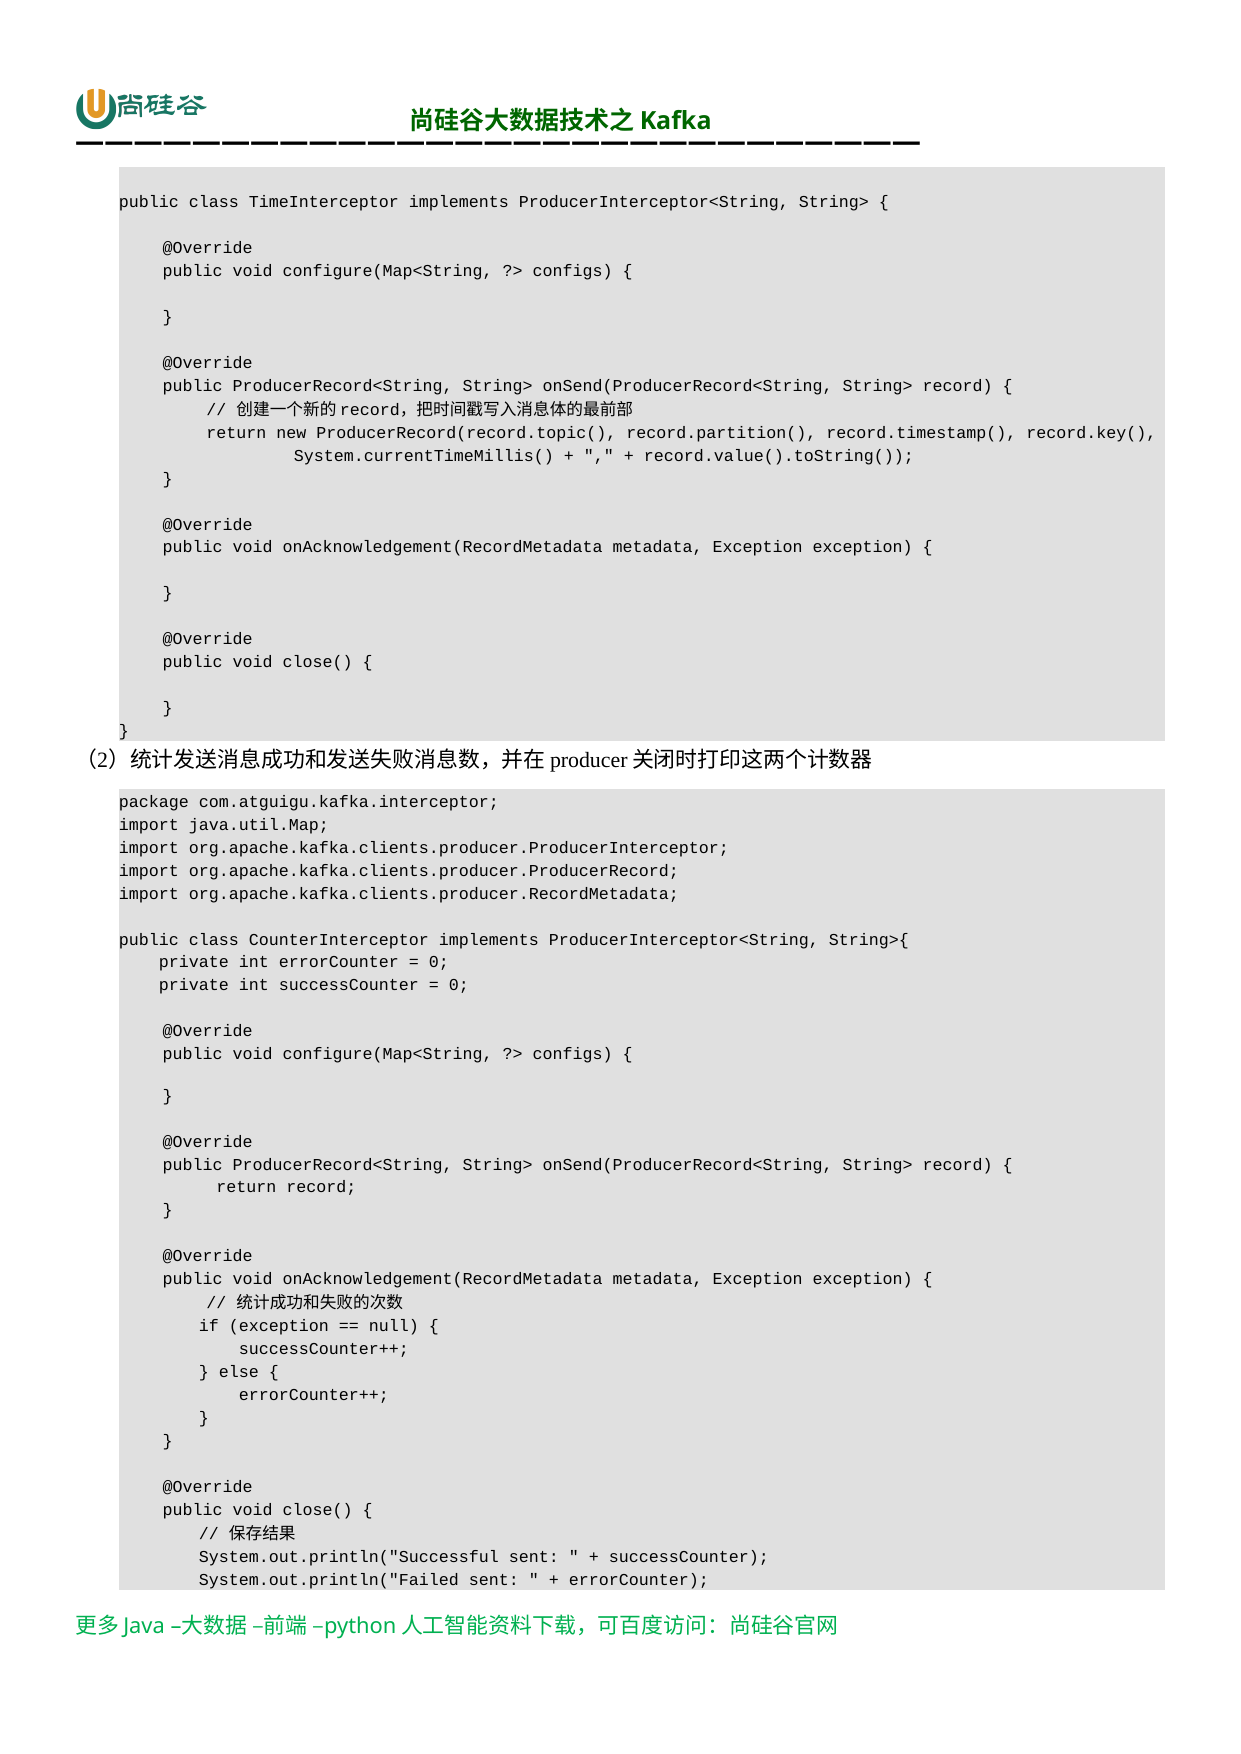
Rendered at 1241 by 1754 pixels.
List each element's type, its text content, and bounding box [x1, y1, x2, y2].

text @Override [119, 1019, 1165, 1042]
text // 统计成功和失败的次数 [119, 1289, 1165, 1314]
text System.currentTimeMillis() + "," + record.value().toString()); [119, 443, 1165, 466]
text @Override [119, 1129, 1165, 1152]
text } [119, 1428, 1165, 1451]
text } [119, 1198, 1165, 1221]
text } [119, 695, 1165, 718]
text return new ProducerRecord(record.topic(), record.partition(), record.timestamp(), record.key(), [119, 420, 1165, 443]
text @Override [119, 1474, 1165, 1497]
text } [119, 581, 1165, 604]
text } else { [119, 1360, 1165, 1383]
text private int successCounter = 0; [119, 973, 1165, 996]
text successCounter++; [119, 1337, 1165, 1360]
text public ProducerRecord<String, String> onSend(ProducerRecord<String, String> record) { [119, 1152, 1165, 1175]
text } [119, 1083, 1165, 1106]
text public void onAcknowledgement(RecordMetadata metadata, Exception exception) { [119, 535, 1165, 558]
text // 保存结果 [119, 1520, 1165, 1544]
text import org.apache.kafka.clients.producer.ProducerInterceptor; [119, 835, 1165, 858]
text } [119, 304, 1165, 327]
text } [119, 1406, 1165, 1428]
text import org.apache.kafka.clients.producer.ProducerRecord; [119, 858, 1165, 881]
text public class CounterInterceptor implements ProducerInterceptor<String, String>{ [119, 927, 1165, 950]
text System.out.println("Successful sent: " + successCounter); [119, 1544, 1165, 1567]
text public void configure(Map<String, ?> configs) { [119, 1042, 1165, 1064]
text public ProducerRecord<String, String> onSend(ProducerRecord<String, String> record) { [119, 373, 1165, 396]
text return record; [119, 1175, 1165, 1198]
text @Override [119, 236, 1165, 258]
text @Override [119, 1244, 1165, 1267]
text public void configure(Map<String, ?> configs) { [119, 258, 1165, 281]
text public void close() { [119, 649, 1165, 672]
picture [75, 88, 208, 130]
text } [119, 718, 1165, 741]
text private int errorCounter = 0; [119, 950, 1165, 973]
text @Override [119, 627, 1165, 649]
text import java.util.Map; [119, 812, 1165, 835]
text } [119, 466, 1165, 489]
text @Override [119, 350, 1165, 373]
text public void onAcknowledgement(RecordMetadata metadata, Exception exception) { [119, 1267, 1165, 1289]
text package com.atguigu.kafka.interceptor; [119, 789, 1165, 812]
text public class TimeInterceptor implements ProducerInterceptor<String, String> { [119, 190, 1165, 213]
text （2）统计发送消息成功和发送失败消息数，并在producer关闭时打印这两个计数器 [75, 741, 1165, 774]
text System.out.println("Failed sent: " + errorCounter); [119, 1567, 1165, 1590]
text public void close() { [119, 1497, 1165, 1520]
text import org.apache.kafka.clients.producer.RecordMetadata; [119, 881, 1165, 904]
text // 创建一个新的record，把时间戳写入消息体的最前部 [119, 396, 1165, 420]
text errorCounter++; [119, 1383, 1165, 1406]
text @Override [119, 512, 1165, 535]
text if (exception == null) { [119, 1314, 1165, 1337]
